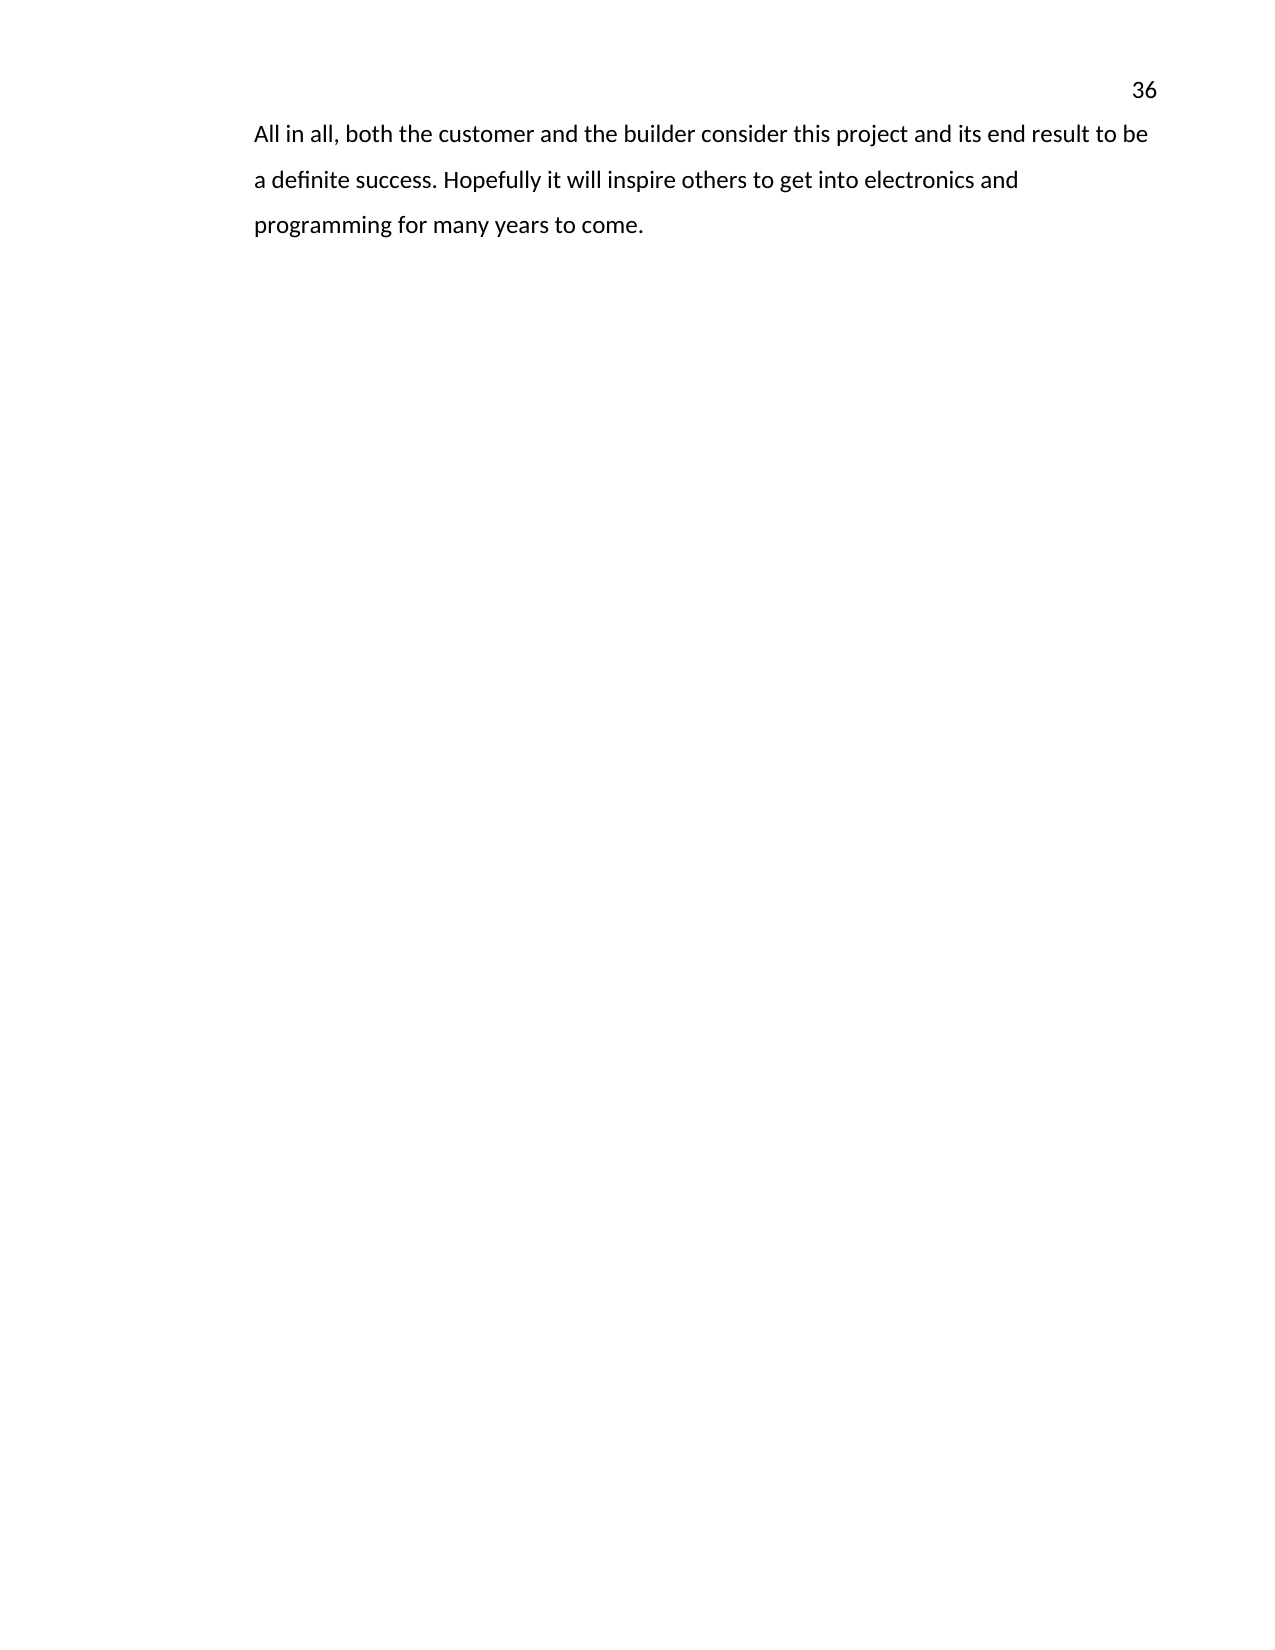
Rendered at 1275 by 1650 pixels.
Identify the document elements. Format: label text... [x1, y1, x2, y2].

text All in all, both the customer and the builder consider this project and its end result to be a definite success. Hopefully it will inspire others to get into electronics and programming for many years to come. [254, 118, 1157, 240]
